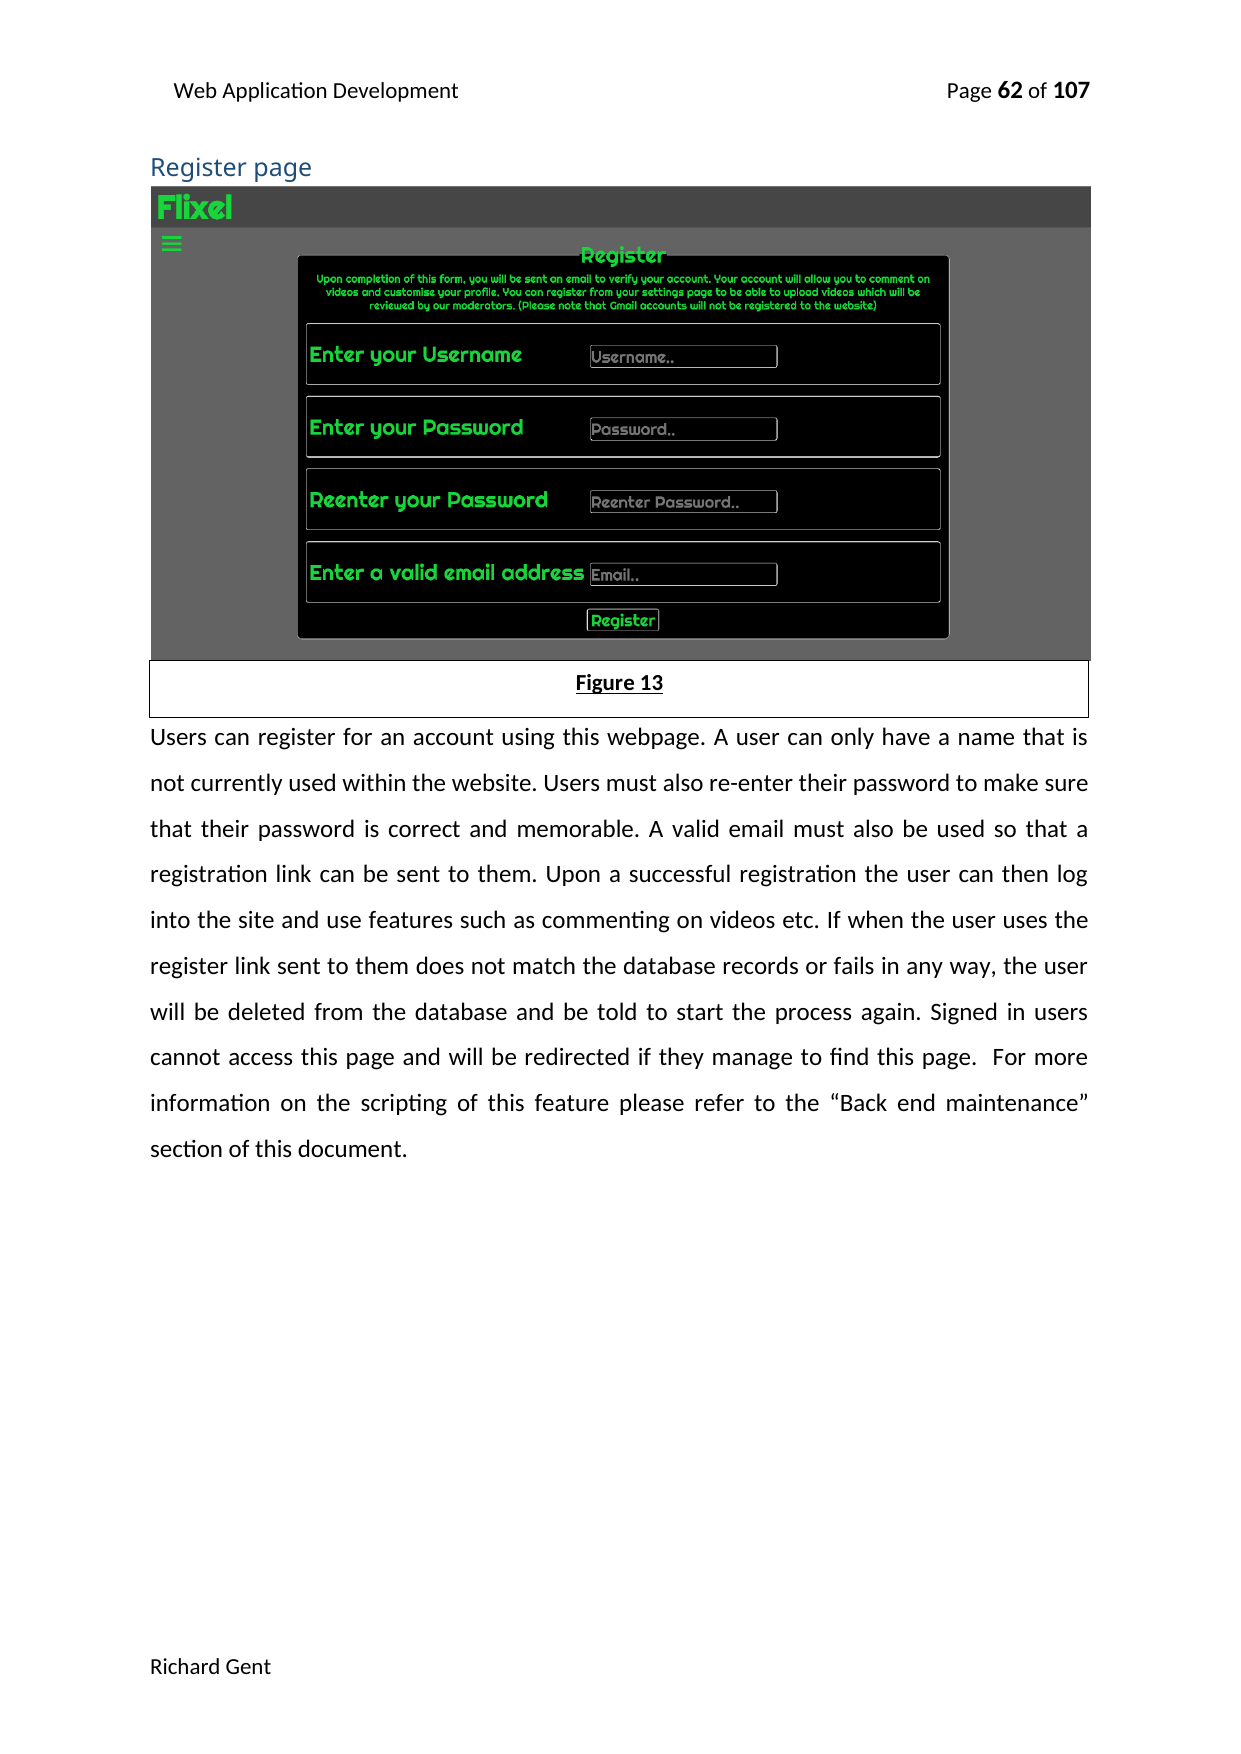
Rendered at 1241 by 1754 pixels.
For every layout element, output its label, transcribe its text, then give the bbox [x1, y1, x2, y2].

picture [151, 186, 1091, 661]
subtitle Register page [150, 150, 1090, 184]
text Users can register for an account using this webpage. A user can only have a name that is not currently used within the website. Users must also re-enter their password to make sure that their password is correct and memorable. A valid email must also be used so that a registration link can be sent to them. Upon a successful registration the user can then log into the site and use features such as commenting on videos etc. If when the user uses the register link sent to them does not match the database records or fails in any way, the user will be deleted from the database and be told to start the process again. Signed in users cannot access this page and will be redirected if they manage to find this page. For more information on the scripting of this feature please refer to the “Back end maintenance” section of this document. [150, 721, 1090, 1163]
